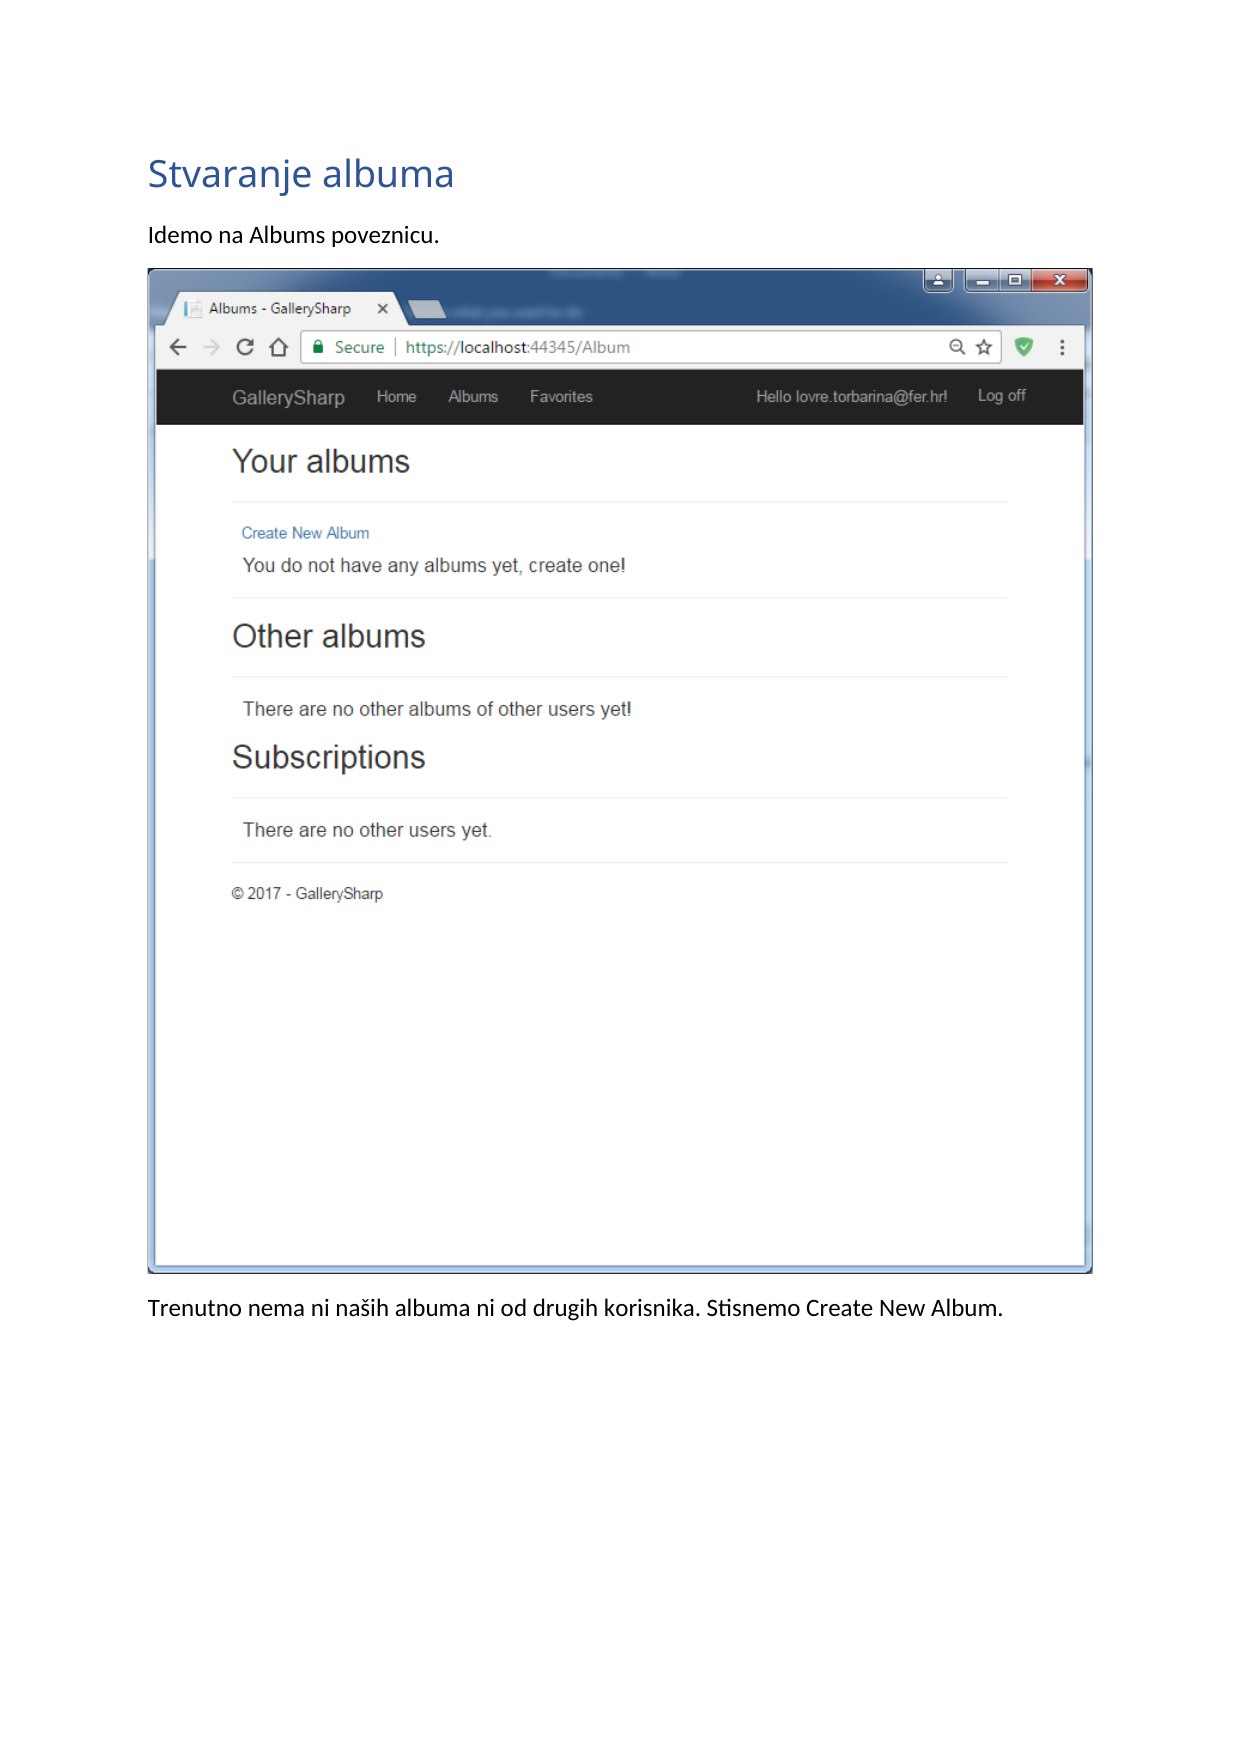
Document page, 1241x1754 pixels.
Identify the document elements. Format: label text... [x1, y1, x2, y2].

picture [147, 268, 1093, 1274]
text Idemo na Albums poveznicu. [148, 219, 1093, 250]
text Trenutno nema ni naših albuma ni od drugih korisnika. Stisnemo Create New Album. [148, 1293, 1093, 1323]
text Stvaranje albuma [148, 148, 1093, 199]
